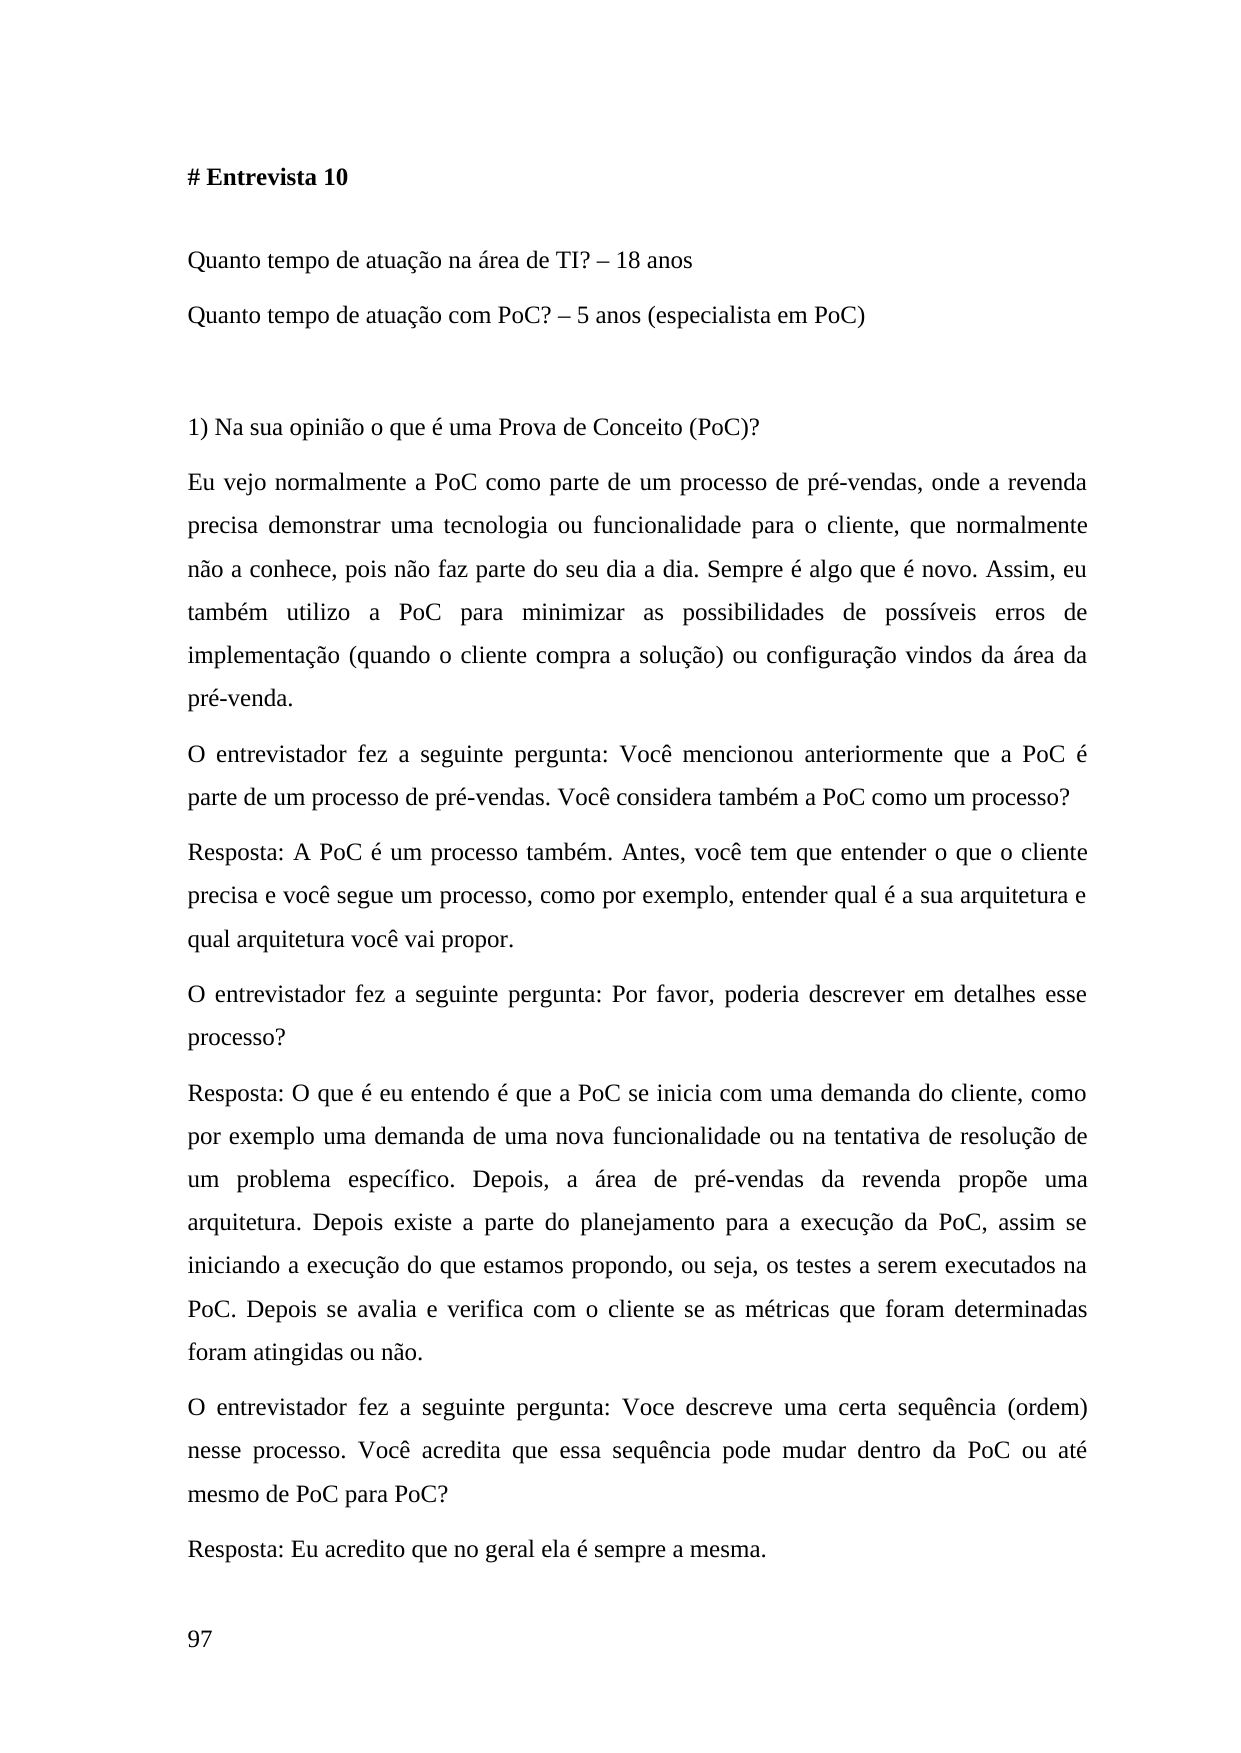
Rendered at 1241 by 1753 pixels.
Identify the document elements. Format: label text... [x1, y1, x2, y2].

text Resposta: O que é eu entendo é que a PoC se inicia com uma demanda do cliente, como por exemplo uma demanda de uma nova funcionalidade ou na tentativa de resolução de um problema específico. Depois, a área de pré-vendas da revenda propõe uma arquitetura. Depois existe a parte do planejamento para a execução da PoC, assim se iniciando a execução do que estamos propondo, ou seja, os testes a serem executados na PoC. Depois se avalia e verifica com o cliente se as métricas que foram determinadas foram atingidas ou não. [187, 1078, 1088, 1366]
text Resposta: Eu acredito que no geral ela é sempre a mesma. [187, 1534, 1088, 1563]
text 1) Na sua opinião o que é uma Prova de Conceito (PoC)? [187, 412, 1088, 441]
text Resposta: A PoC é um processo também. Antes, você tem que entender o que o cliente precisa e você segue um processo, como por exemplo, entender qual é a sua arquitetura e qual arquitetura você vai propor. [187, 837, 1088, 952]
text # Entrevista 10 [187, 162, 1088, 191]
text O entrevistador fez a seguinte pergunta: Voce descreve uma certa sequência (ordem) nesse processo. Você acredita que essa sequência pode mudar dentro da PoC ou até mesmo de PoC para PoC? [187, 1392, 1088, 1507]
text O entrevistador fez a seguinte pergunta: Por favor, poderia descrever em detalhes esse processo? [187, 979, 1088, 1051]
text Quanto tempo de atuação com PoC? – 5 anos (especialista em PoC) [187, 301, 1088, 329]
text Eu vejo normalmente a PoC como parte de um processo de pré-vendas, onde a revenda precisa demonstrar uma tecnologia ou funcionalidade para o cliente, que normalmente não a conhece, pois não faz parte do seu dia a dia. Sempre é algo que é novo. Assim, eu também utilizo a PoC para minimizar as possibilidades de possíveis erros de implementação (quando o cliente compra a solução) ou configuração vindos da área da pré-venda. [187, 467, 1088, 712]
text O entrevistador fez a seguinte pergunta: Você mencionou anteriormente que a PoC é parte de um processo de pré-vendas. Você considera também a PoC como um processo? [187, 739, 1088, 811]
text Quanto tempo de atuação na área de TI? – 18 anos [187, 245, 1088, 274]
